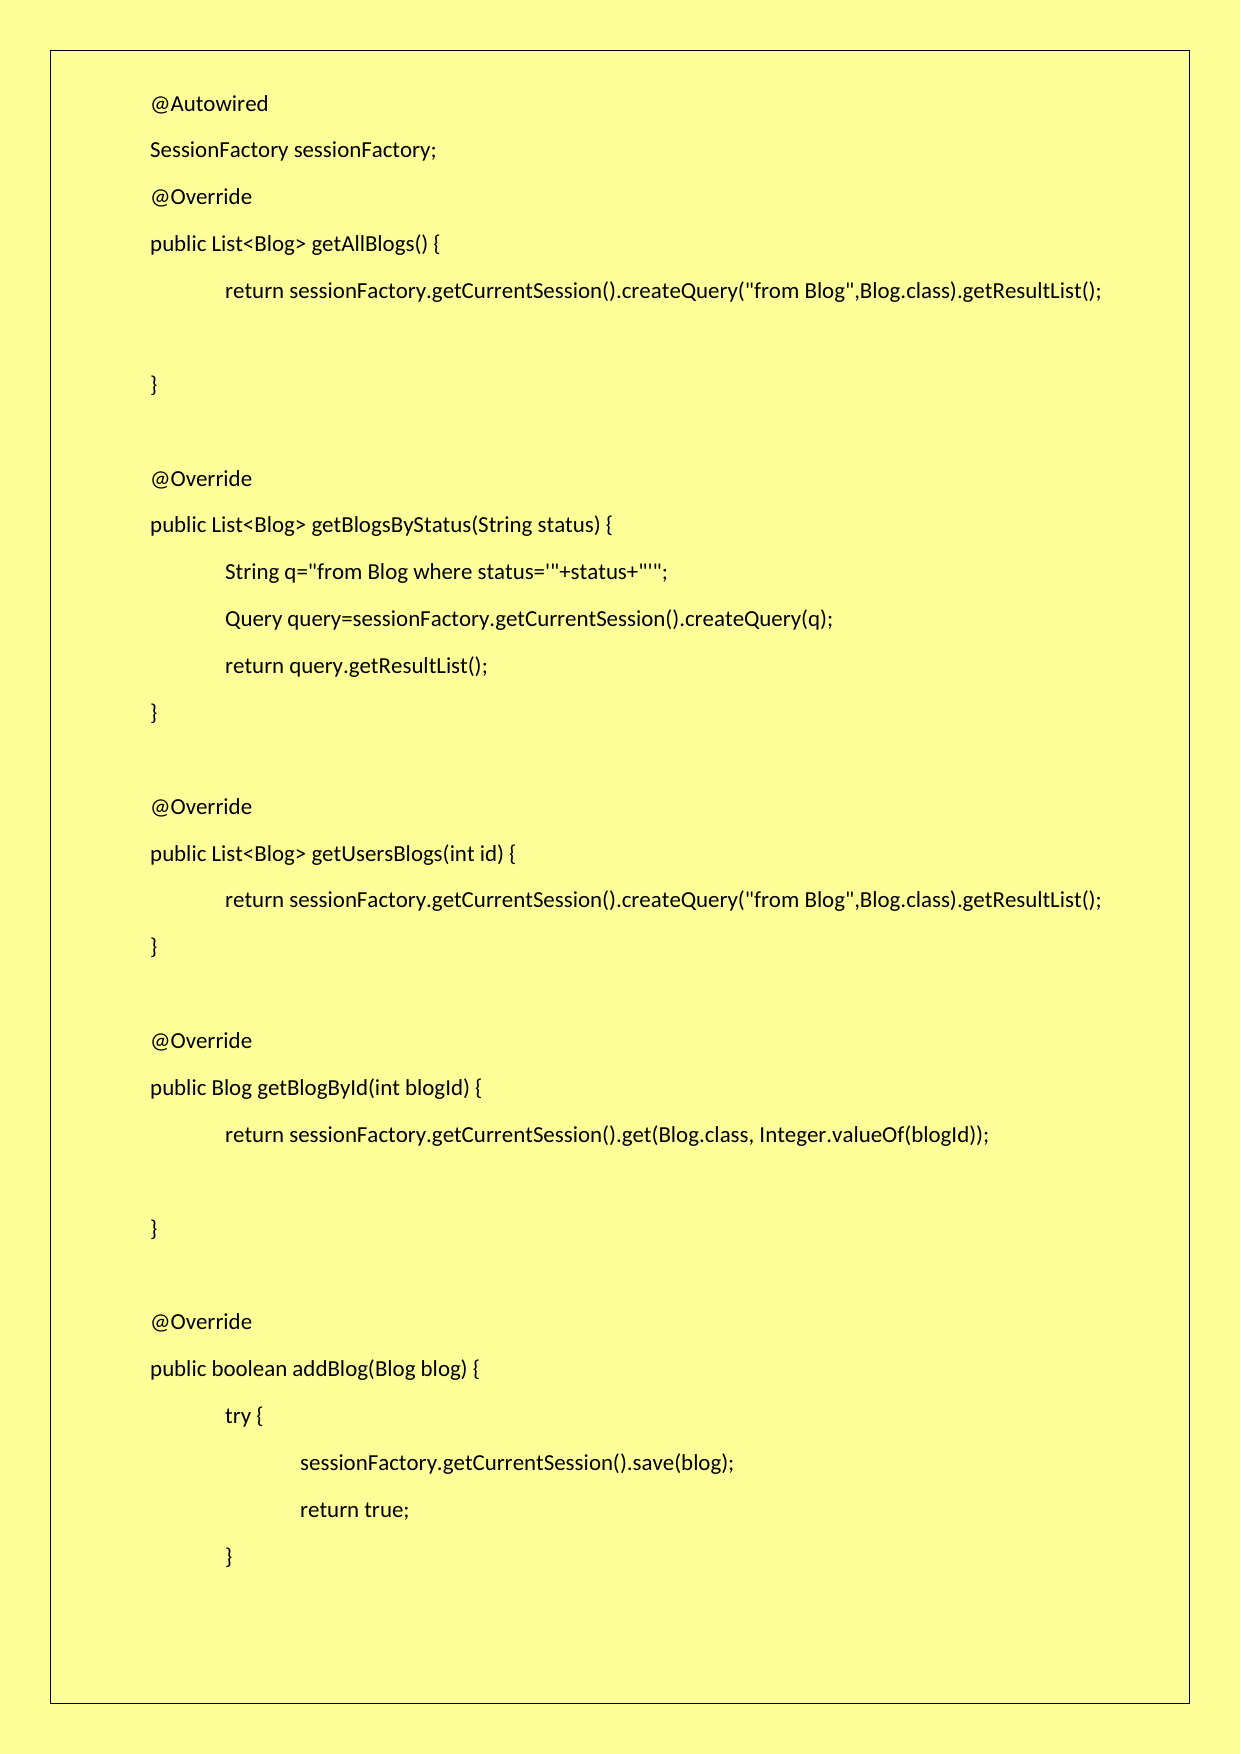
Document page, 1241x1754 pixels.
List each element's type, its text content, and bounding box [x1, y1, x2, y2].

text } [91, 932, 1154, 960]
text try { [91, 1401, 1154, 1429]
text return sessionFactory.getCurrentSession().createQuery("from Blog",Blog.class).getResultList(); [91, 886, 1154, 913]
text return sessionFactory.getCurrentSession().get(Blog.class, Integer.valueOf(blogId)); [91, 1120, 1154, 1148]
text } [91, 1214, 1154, 1242]
text SessionFactory sessionFactory; [91, 136, 1154, 163]
text public List<Blog> getUsersBlogs(int id) { [91, 839, 1154, 867]
text @Override [91, 1307, 1154, 1335]
text Query query=sessionFactory.getCurrentSession().createQuery(q); [91, 604, 1154, 632]
text @Override [91, 792, 1154, 820]
text return true; [91, 1495, 1154, 1523]
text return query.getResultList(); [91, 651, 1154, 679]
text sessionFactory.getCurrentSession().save(blog); [91, 1448, 1154, 1476]
text @Override [91, 464, 1154, 492]
text return sessionFactory.getCurrentSession().createQuery("from Blog",Blog.class).getResultList(); [91, 276, 1154, 304]
text } [91, 1542, 1154, 1570]
text @Override [91, 182, 1154, 210]
text @Autowired [91, 89, 1154, 117]
text } [91, 698, 1154, 726]
text public boolean addBlog(Blog blog) { [91, 1354, 1154, 1382]
text String q="from Blog where status='"+status+"'"; [91, 557, 1154, 585]
text public Blog getBlogById(int blogId) { [91, 1073, 1154, 1101]
text } [91, 370, 1154, 398]
text @Override [91, 1026, 1154, 1054]
text public List<Blog> getBlogsByStatus(String status) { [91, 511, 1154, 538]
text public List<Blog> getAllBlogs() { [91, 229, 1154, 257]
